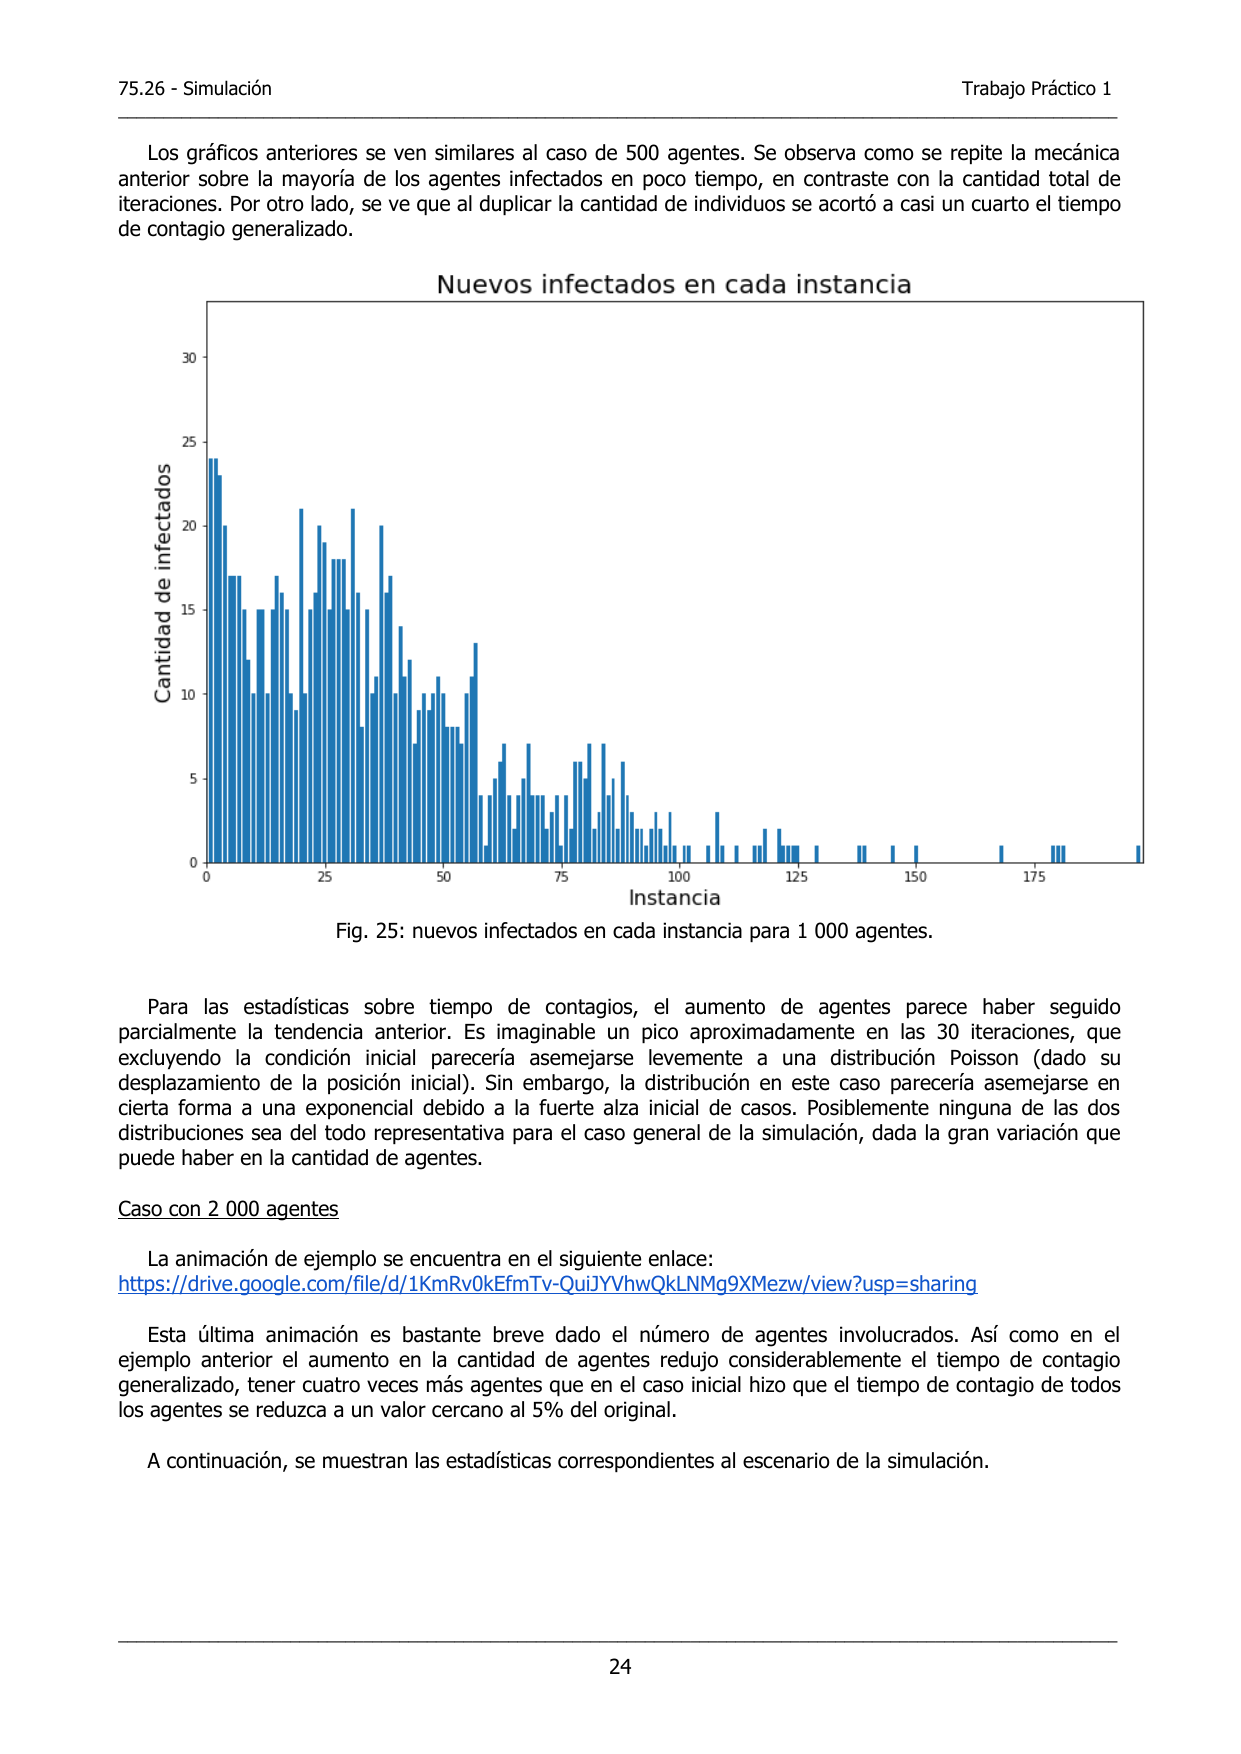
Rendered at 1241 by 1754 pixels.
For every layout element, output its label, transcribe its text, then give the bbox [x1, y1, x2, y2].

text Esta última animación es bastante breve dado el número de agentes involucrados. Así como en el ejemplo anterior el aumento en la cantidad de agentes redujo considerablemente el tiempo de contagio generalizado, tener cuatro veces más agentes que en el caso inicial hizo que el tiempo de contagio de todos los agentes se reduzca a un valor cercano al 5% del original. [118, 1321, 1122, 1422]
text Los gráficos anteriores se ven similares al caso de 500 agentes. Se observa como se repite la mecánica anterior sobre la mayoría de los agentes infectados en poco tiempo, en contraste con la cantidad total de iteraciones. Por otro lado, se ve que al duplicar la cantidad de individuos se acortó a casi un cuarto el tiempo de contagio generalizado. [118, 140, 1122, 241]
text Fig. 25: nuevos infectados en cada instancia para 1 000 agentes. [118, 918, 1122, 943]
text Caso con 2 000 agentes [118, 1195, 1122, 1221]
picture [147, 266, 1152, 918]
text https://drive.google.com/file/d/1KmRv0kEfmTv-QuiJYVhwQkLNMg9XMezw/view?usp=sharing [118, 1271, 1122, 1296]
text A continuación, se muestran las estadísticas correspondientes al escenario de la simulación. [118, 1447, 1122, 1473]
text Para las estadísticas sobre tiempo de contagios, el aumento de agentes parece haber seguido parcialmente la tendencia anterior. Es imaginable un pico aproximadamente en las 30 iteraciones, que excluyendo la condición inicial parecería asemejarse levemente a una distribución Poisson (dado su desplazamiento de la posición inicial). Sin embargo, la distribución en este caso parecería asemejarse en cierta forma a una exponencial debido a la fuerte alza inicial de casos. Posiblemente ninguna de las dos distribuciones sea del todo representativa para el caso general de la simulación, dada la gran variación que puede haber en la cantidad de agentes. [118, 994, 1122, 1170]
text La animación de ejemplo se encuentra en el siguiente enlace: [118, 1246, 1122, 1271]
